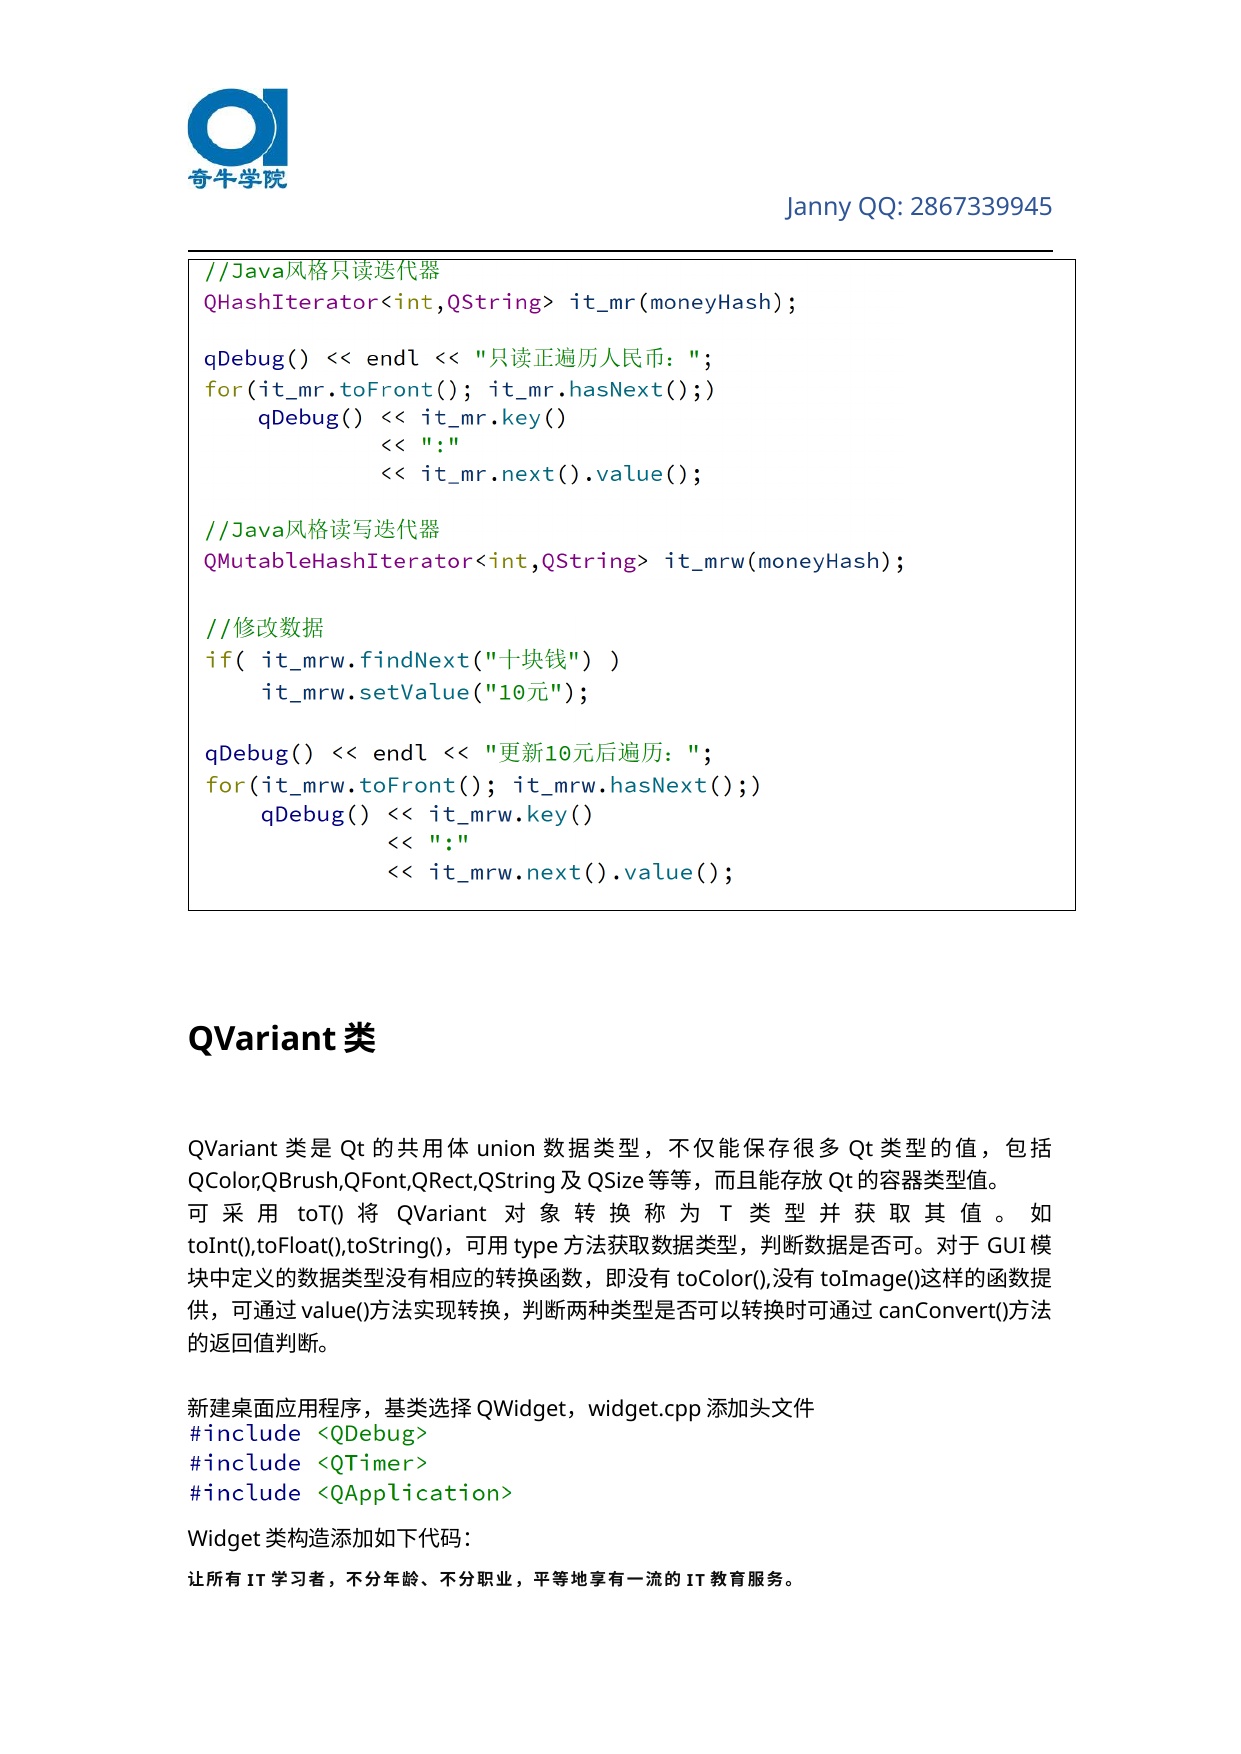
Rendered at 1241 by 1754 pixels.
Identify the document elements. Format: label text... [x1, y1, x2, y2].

picture [199, 260, 907, 580]
list QVariant类是Qt的共用体union数据类型，不仅能保存很多Qt类型的值，包括QColor,QBrush,QFont,QRect,QString及QSize等等，而且能存放Qt的容器类型值。 [187, 1131, 1053, 1196]
picture [199, 617, 764, 886]
list 新建桌面应用程序，基类选择QWidget，widget.cpp添加头文件 [187, 1391, 1053, 1423]
picture [187, 88, 288, 189]
list Widget类构造添加如下代码： [187, 1521, 1053, 1553]
list 可采用toT()将QVariant对象转换称为T类型并获取其值。如toInt(),toFloat(),toString()，可用type方法获取数据类型，判断数据是否可。对于GUI模块中定义的数据类型没有相应的转换函数，即没有toColor(),没有toImage()这样的函数提供，可通过value()方法实现转换，判断两种类型是否可以转换时可通过canConvert()方法的返回值判断。 [187, 1196, 1053, 1358]
subtitle QVariant类 [187, 1003, 1053, 1068]
table_header [189, 260, 1075, 910]
picture [187, 1423, 558, 1506]
